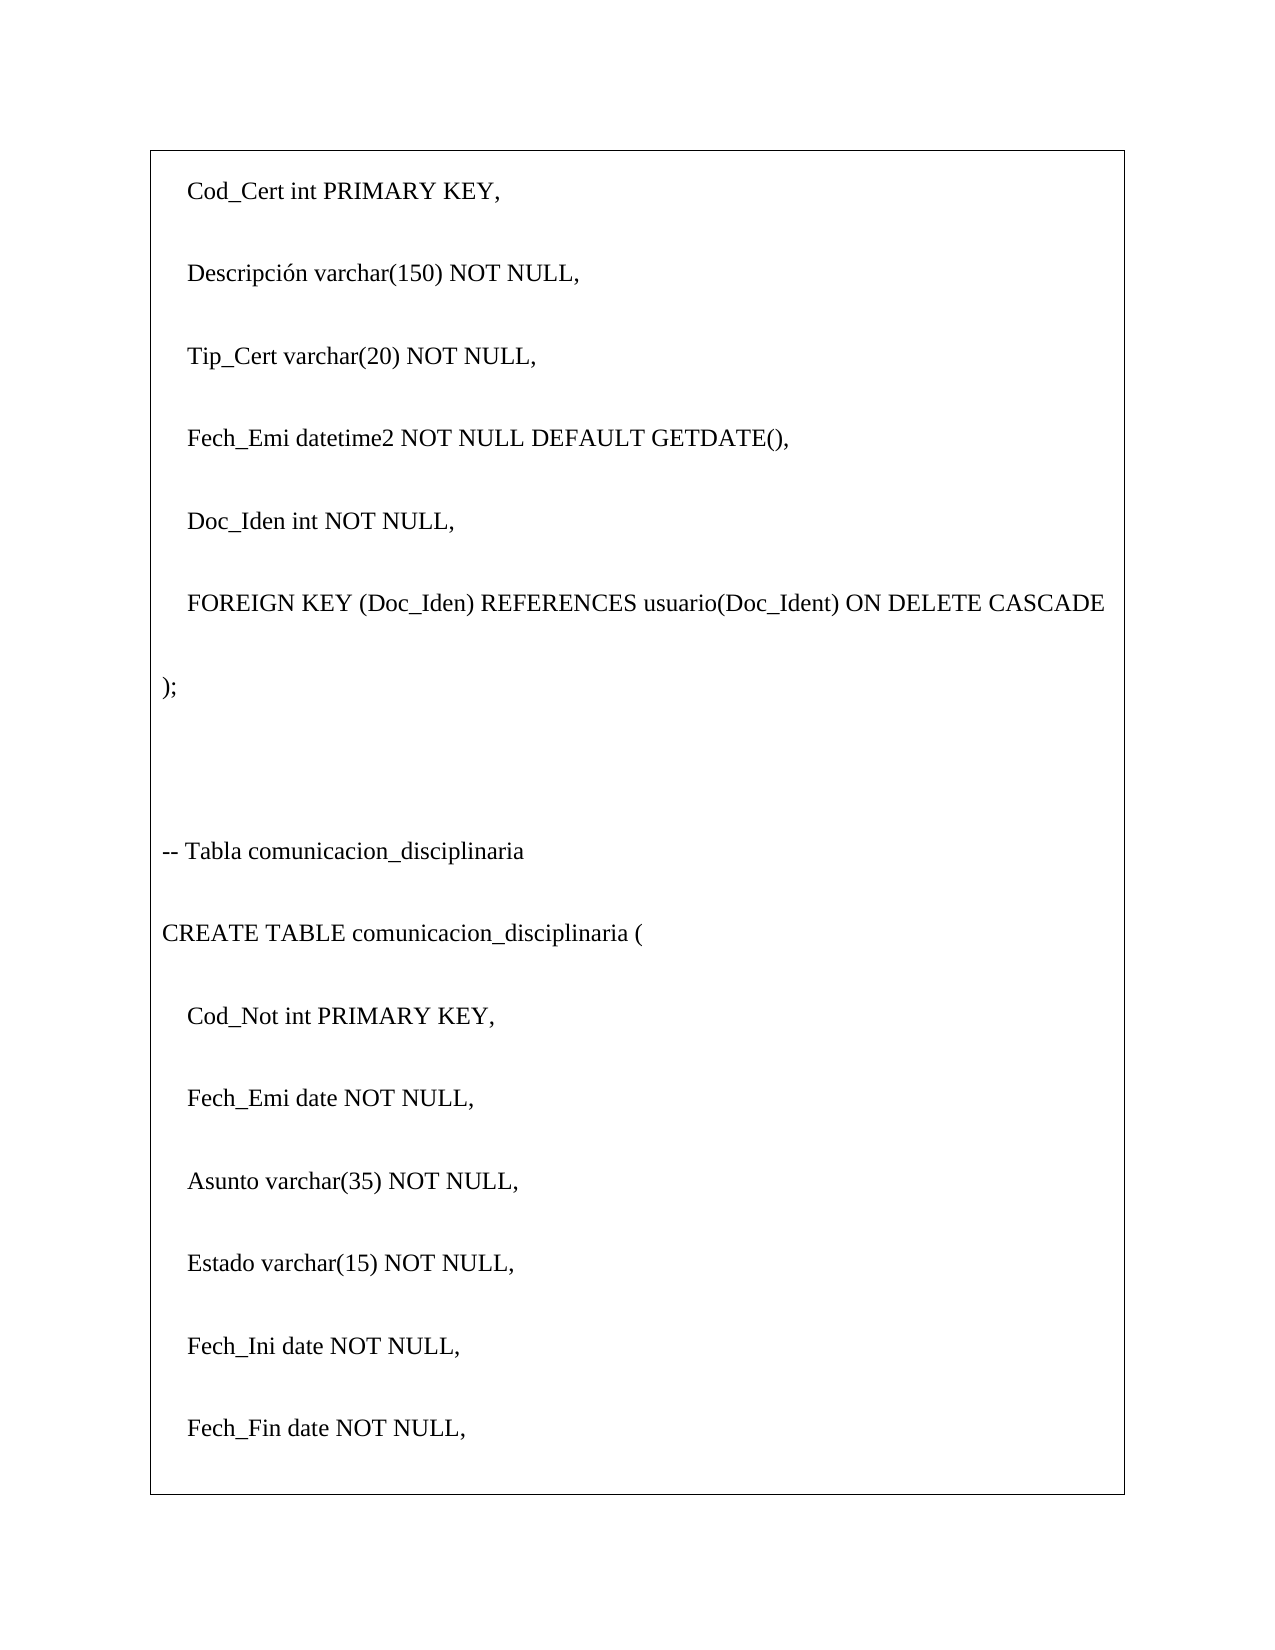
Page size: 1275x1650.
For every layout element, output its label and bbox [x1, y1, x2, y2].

table_header [151, 151, 1124, 1493]
